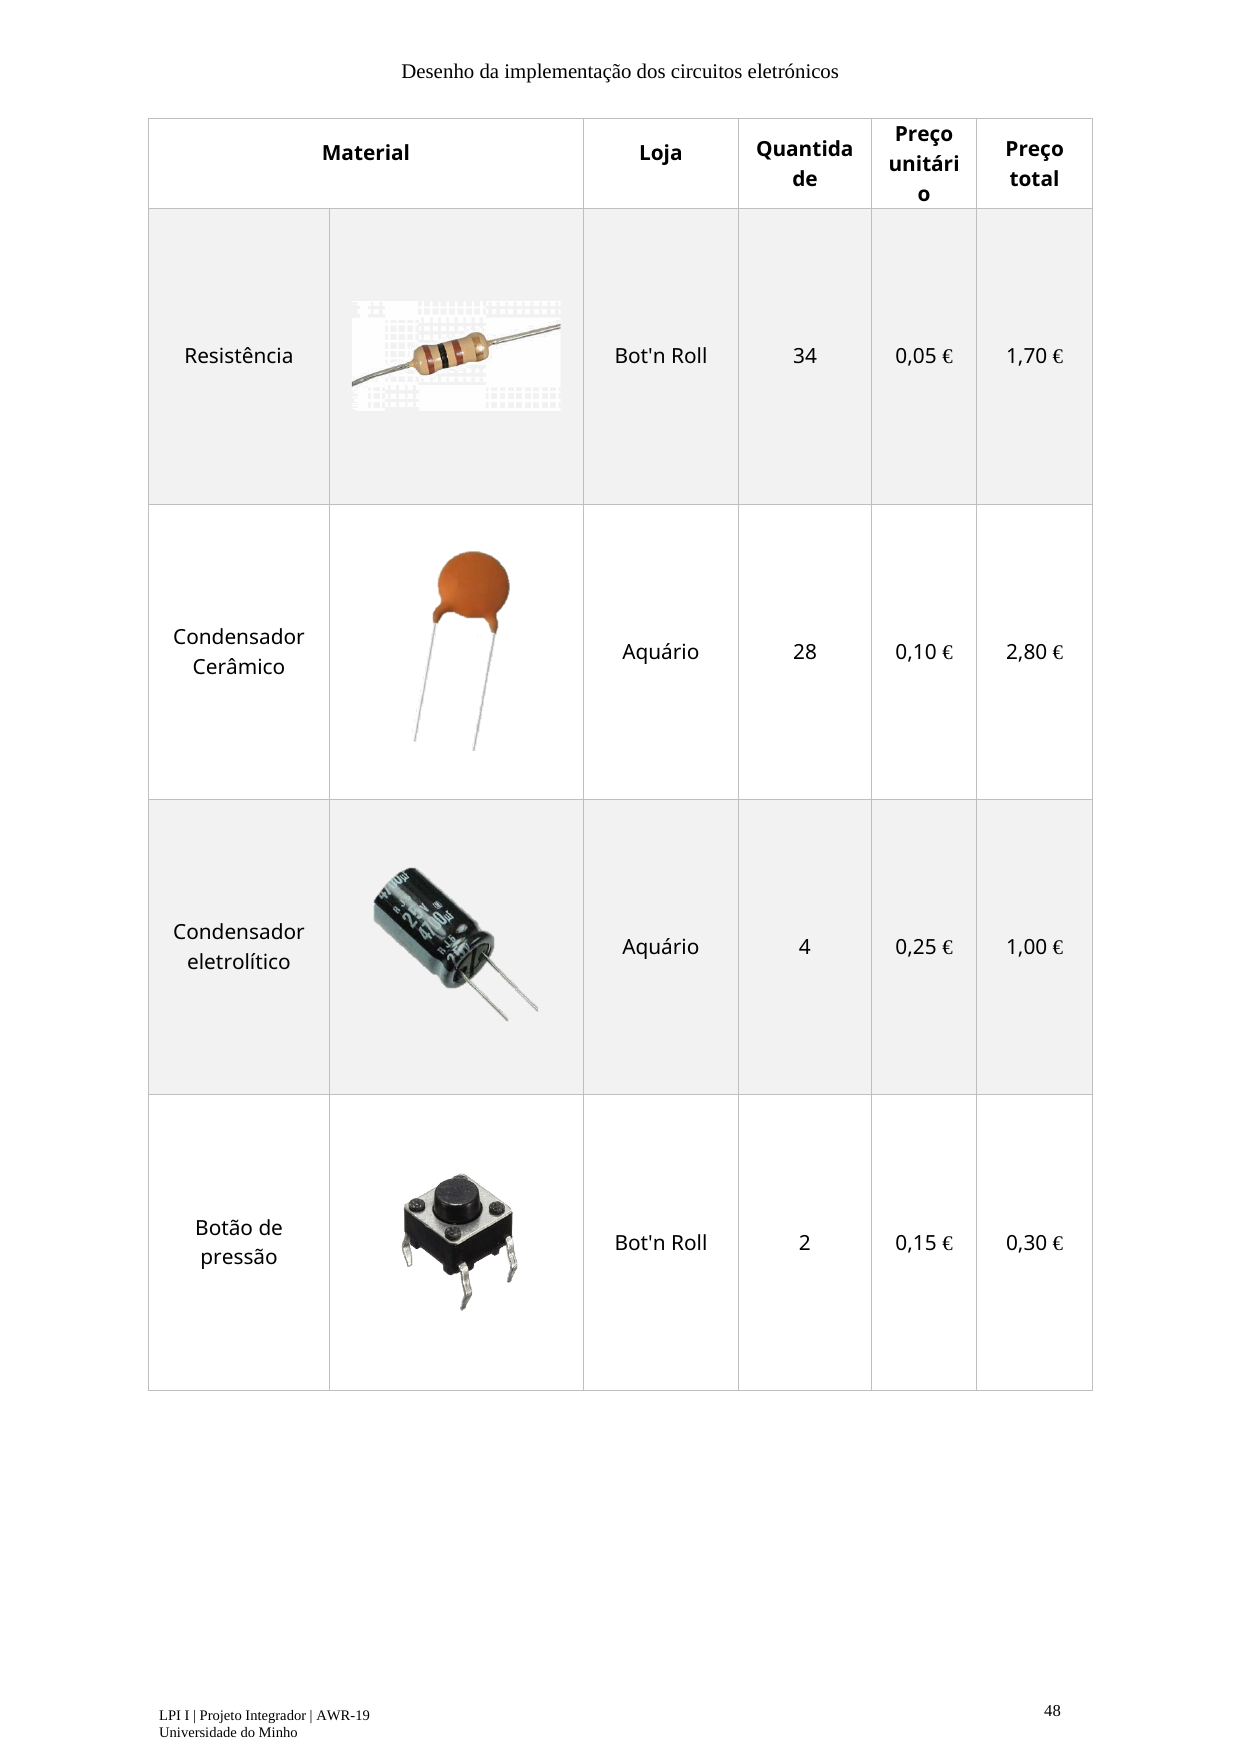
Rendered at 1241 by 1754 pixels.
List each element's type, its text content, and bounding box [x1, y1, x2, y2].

picture [354, 844, 559, 1049]
table_cell 0,05 € [872, 209, 976, 504]
table_cell 1,70 € [977, 209, 1092, 504]
table_cell 28 [739, 505, 871, 799]
table_cell [330, 1095, 583, 1389]
table_cell Aquário [584, 505, 738, 799]
table_cell 0,25 € [872, 800, 976, 1094]
picture [354, 549, 559, 754]
picture [383, 1163, 530, 1320]
table_cell 0,30 € [977, 1095, 1092, 1389]
table_cell 0,15 € [872, 1095, 976, 1389]
table_cell Condensador Cerâmico [149, 505, 329, 799]
table_cell [330, 209, 583, 504]
table_cell Bot'n Roll [584, 209, 738, 504]
table_cell Bot'n Roll [584, 1095, 738, 1389]
table_cell Botão de pressão [149, 1095, 329, 1389]
table_cell Condensador eletrolítico [149, 800, 329, 1094]
table_header Loja [584, 119, 738, 208]
table_header Preço total [977, 119, 1092, 208]
table_cell [330, 505, 583, 799]
table_cell 2,80 € [977, 505, 1092, 799]
table_cell 0,10 € [872, 505, 976, 799]
table_cell Aquário [584, 800, 738, 1094]
table_header Quantidade [739, 119, 871, 208]
table_cell 4 [739, 800, 871, 1094]
table_header Preço unitário [872, 119, 976, 208]
table_cell 1,00 € [977, 800, 1092, 1094]
table_cell Resistência [149, 209, 329, 504]
table_header Material [149, 119, 583, 208]
table_cell [330, 800, 583, 1094]
picture [351, 301, 561, 411]
table_cell 2 [739, 1095, 871, 1389]
table_cell 34 [739, 209, 871, 504]
